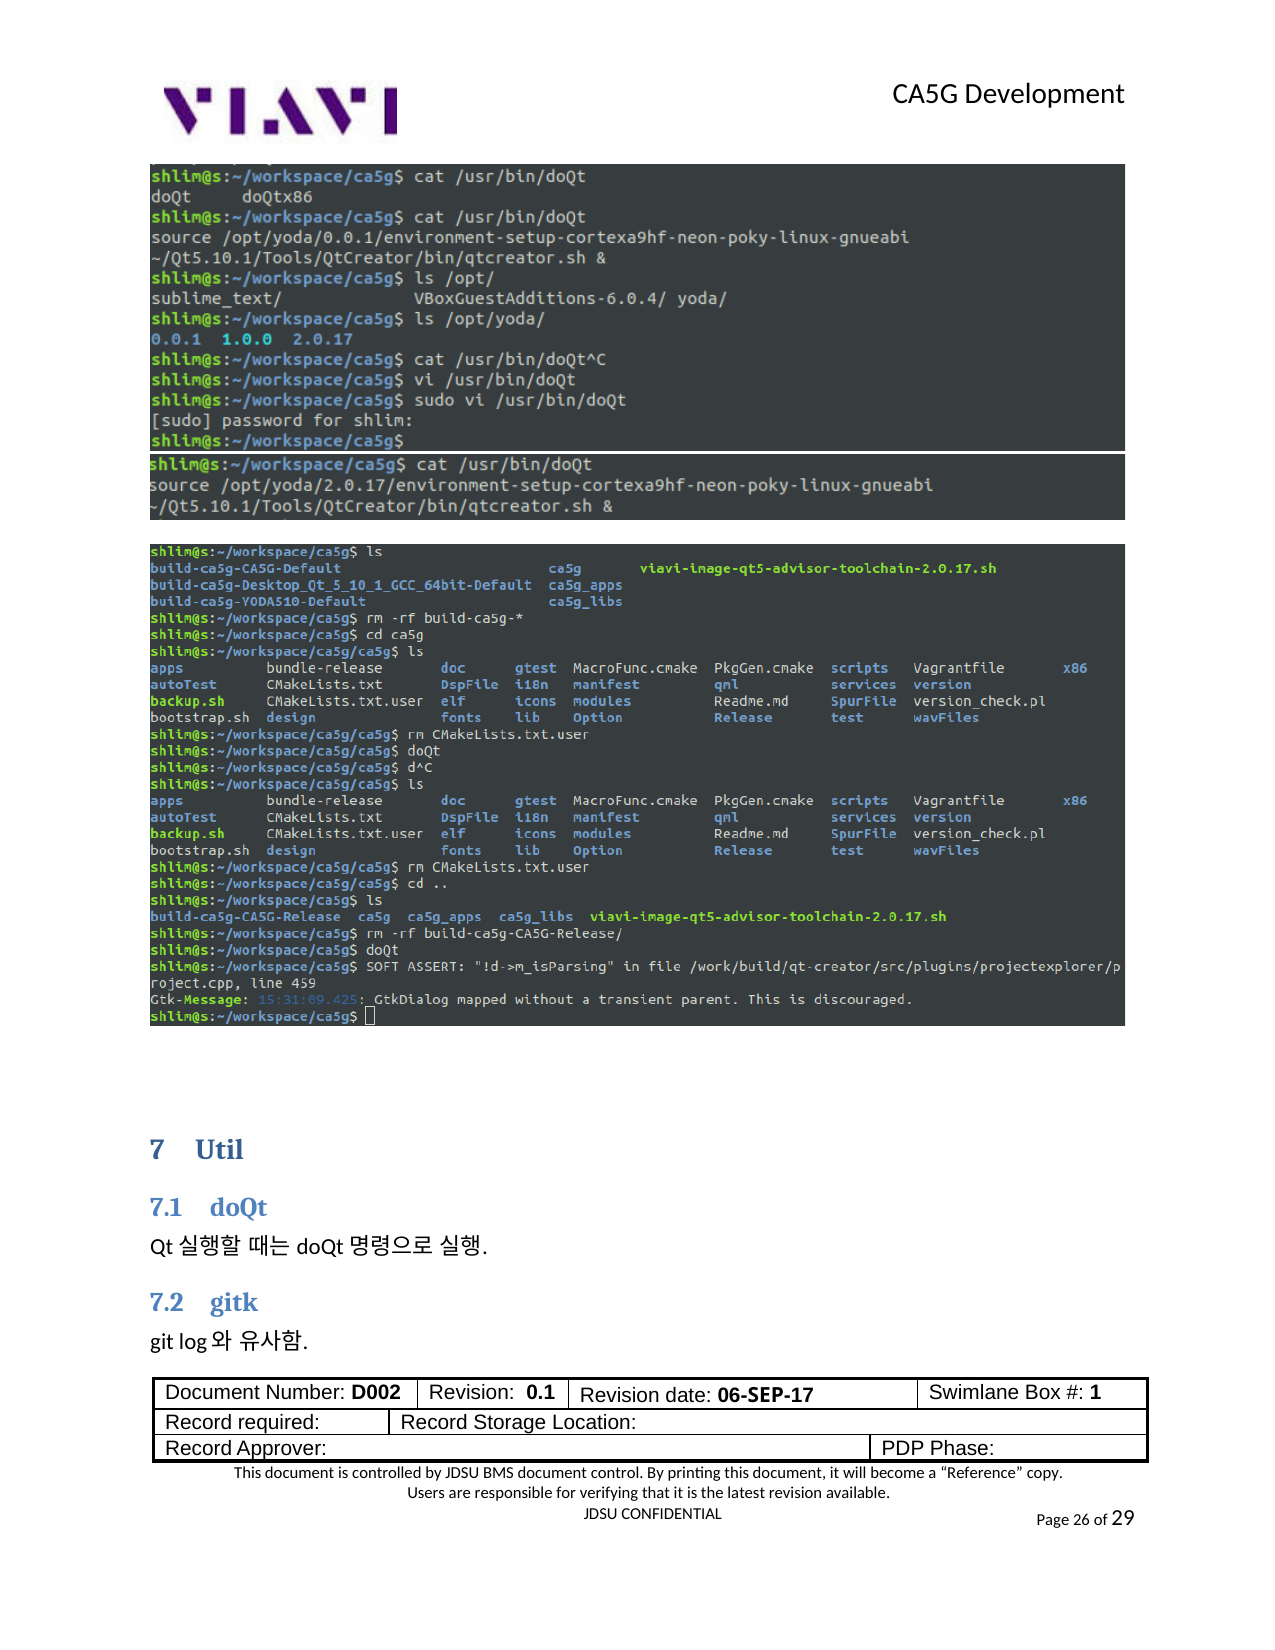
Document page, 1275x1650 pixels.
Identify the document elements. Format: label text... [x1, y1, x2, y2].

subtitle Util [150, 1133, 1125, 1166]
picture [150, 454, 1125, 520]
picture [162, 68, 397, 146]
subtitle gitk [150, 1287, 1125, 1318]
text Qt 실행할 때는 doQt 명령으로 실행. [150, 1228, 1125, 1261]
picture [150, 544, 1125, 1026]
text git log와 유사함. [150, 1323, 1125, 1356]
subtitle doQt [150, 1192, 1125, 1223]
picture [150, 164, 1125, 451]
